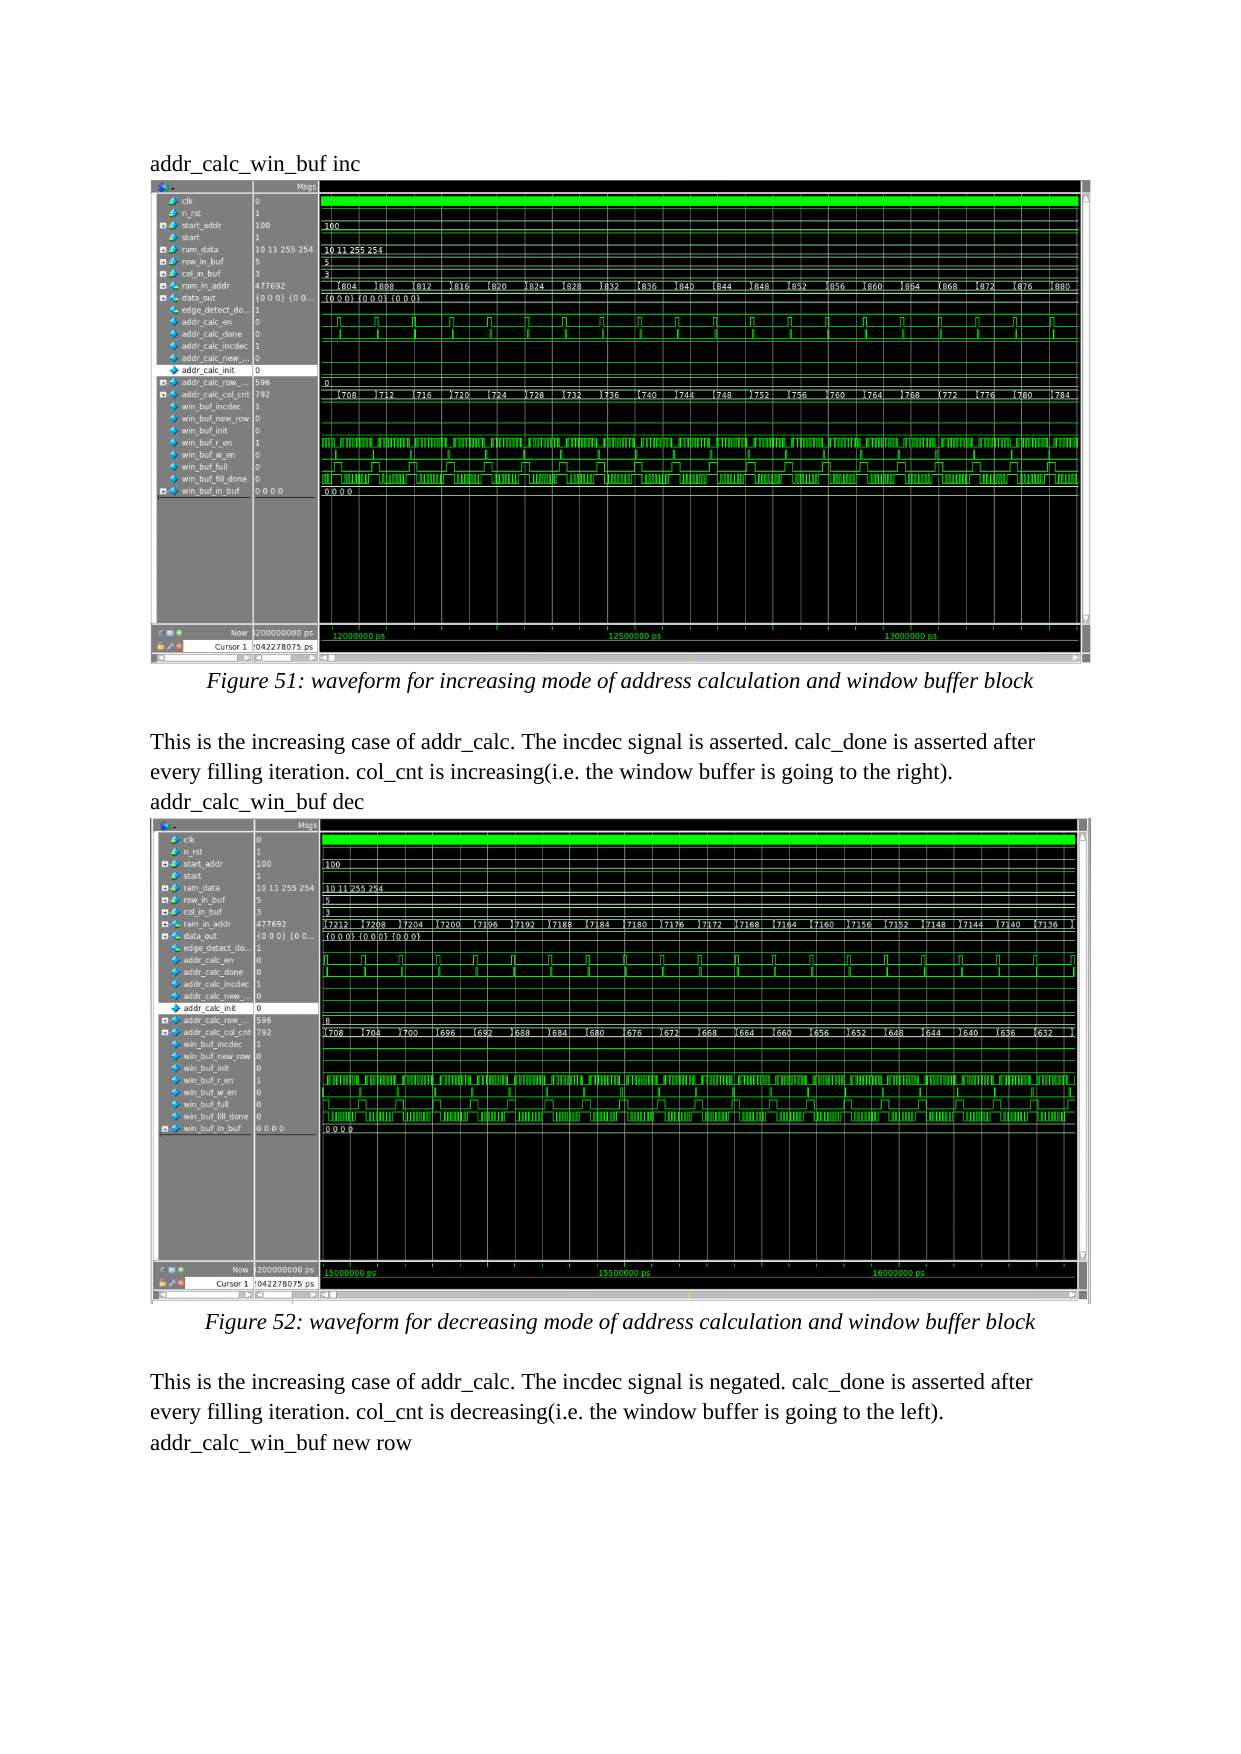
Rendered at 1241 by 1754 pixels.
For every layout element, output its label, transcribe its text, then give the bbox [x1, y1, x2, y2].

text addr_calc_win_buf inc [150, 150, 1090, 180]
text This is the increasing case of addr_calc. The incdec signal is asserted. calc_done is asserted after every filling iteration. col_cnt is increasing(i.e. the window buffer is going to the right). [150, 728, 1090, 784]
text addr_calc_win_buf dec [150, 788, 1090, 814]
picture [150, 180, 1091, 664]
text This is the increasing case of addr_calc. The incdec signal is negated. calc_done is asserted after every filling iteration. col_cnt is decreasing(i.e. the window buffer is going to the left). [150, 1368, 1090, 1425]
picture [150, 818, 1091, 1304]
text Figure 52: waveform for decreasing mode of address calculation and window buffer block [150, 1308, 1090, 1334]
text addr_calc_win_buf new row [150, 1428, 1090, 1455]
text Figure 51: waveform for increasing mode of address calculation and window buffer block [150, 667, 1090, 694]
